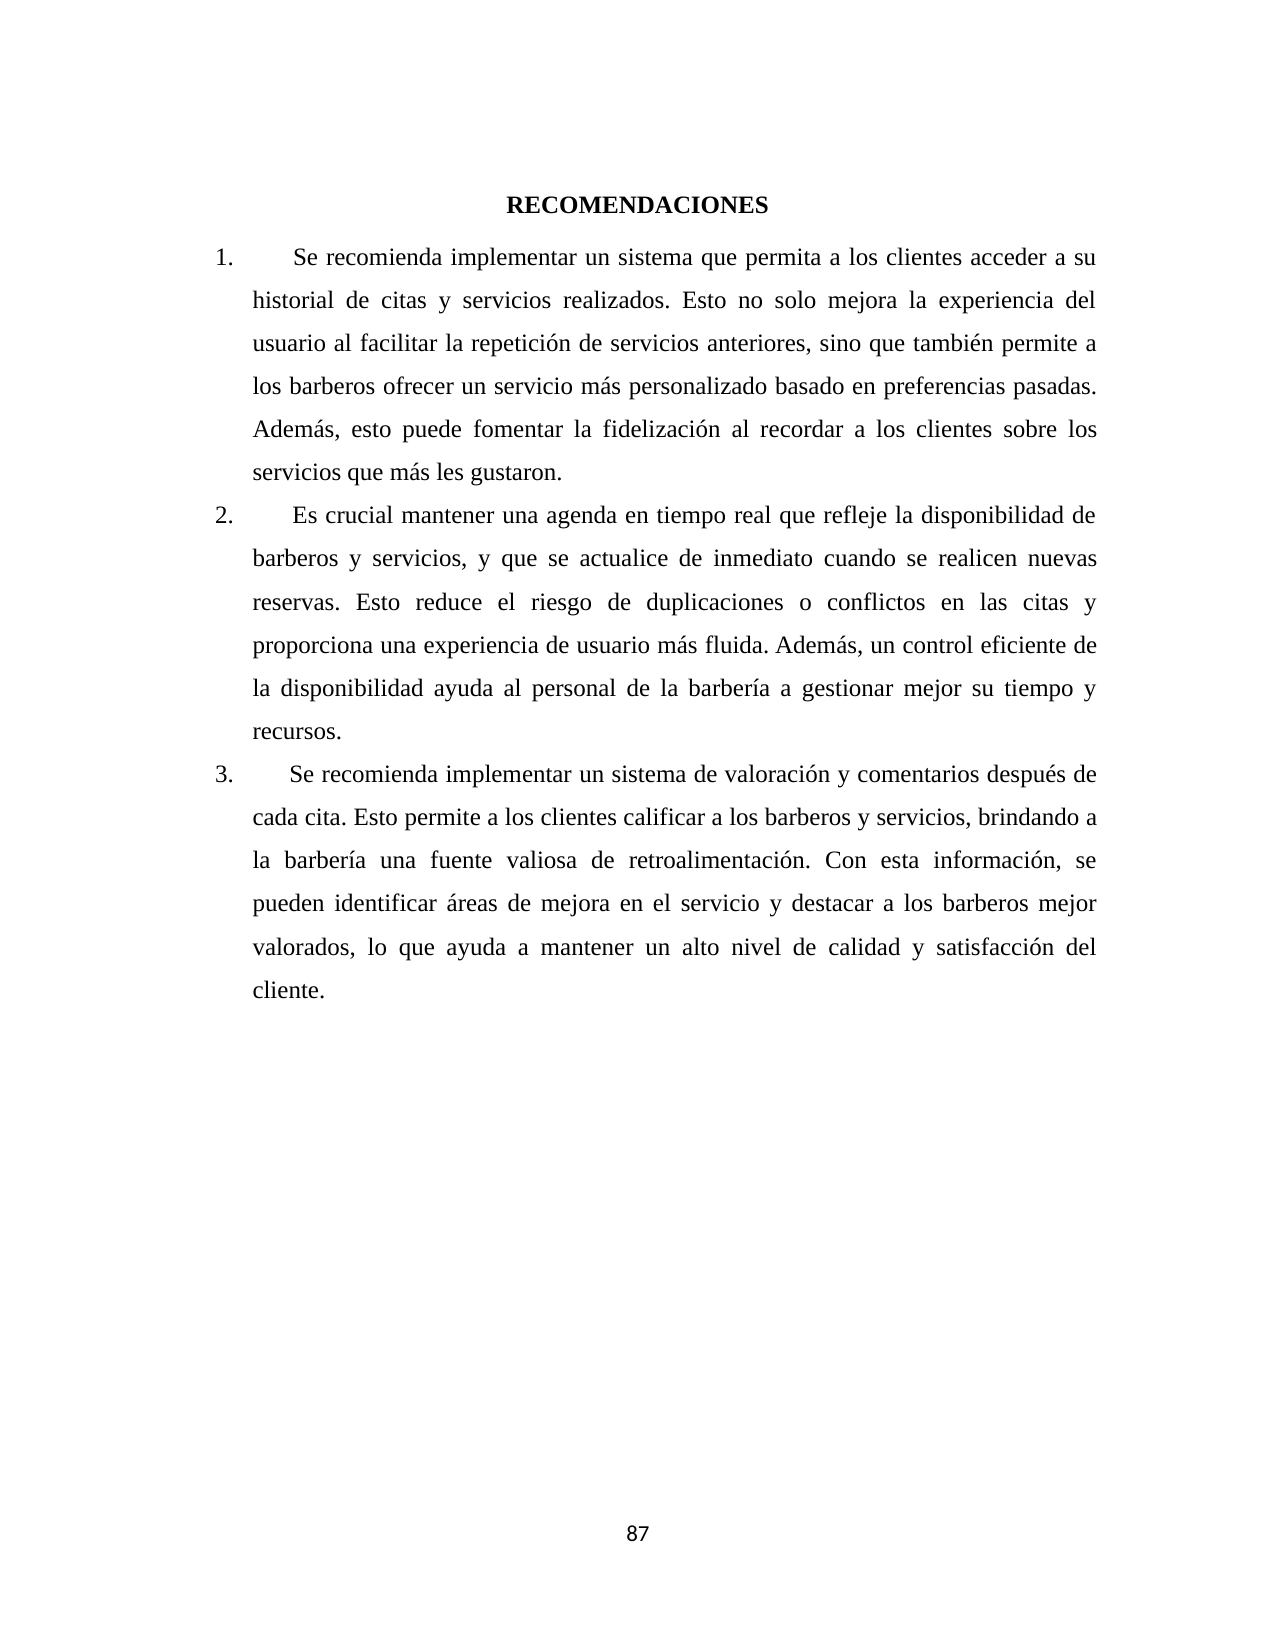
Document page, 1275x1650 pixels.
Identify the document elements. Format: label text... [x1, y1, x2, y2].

list Es crucial mantener una agenda en tiempo real que refleje la disponibilidad de barberos y servicios, y que se actualice de inmediato cuando se realicen nuevas reservas. Esto reduce el riesgo de duplicaciones o conflictos en las citas y proporciona una experiencia de usuario más fluida. Además, un control eficiente de la disponibilidad ayuda al personal de la barbería a gestionar mejor su tiempo y recursos. [215, 500, 1098, 745]
subtitle RECOMENDACIONES [177, 190, 1098, 219]
list Se recomienda implementar un sistema que permita a los clientes acceder a su historial de citas y servicios realizados. Esto no solo mejora la experiencia del usuario al facilitar la repetición de servicios anteriores, sino que también permite a los barberos ofrecer un servicio más personalizado basado en preferencias pasadas. Además, esto puede fomentar la fidelización al recordar a los clientes sobre los servicios que más les gustaron. [215, 242, 1098, 486]
list Se recomienda implementar un sistema de valoración y comentarios después de cada cita. Esto permite a los clientes calificar a los barberos y servicios, brindando a la barbería una fuente valiosa de retroalimentación. Con esta información, se pueden identificar áreas de mejora en el servicio y destacar a los barberos mejor valorados, lo que ayuda a mantener un alto nivel de calidad y satisfacción del cliente. [215, 759, 1098, 1003]
